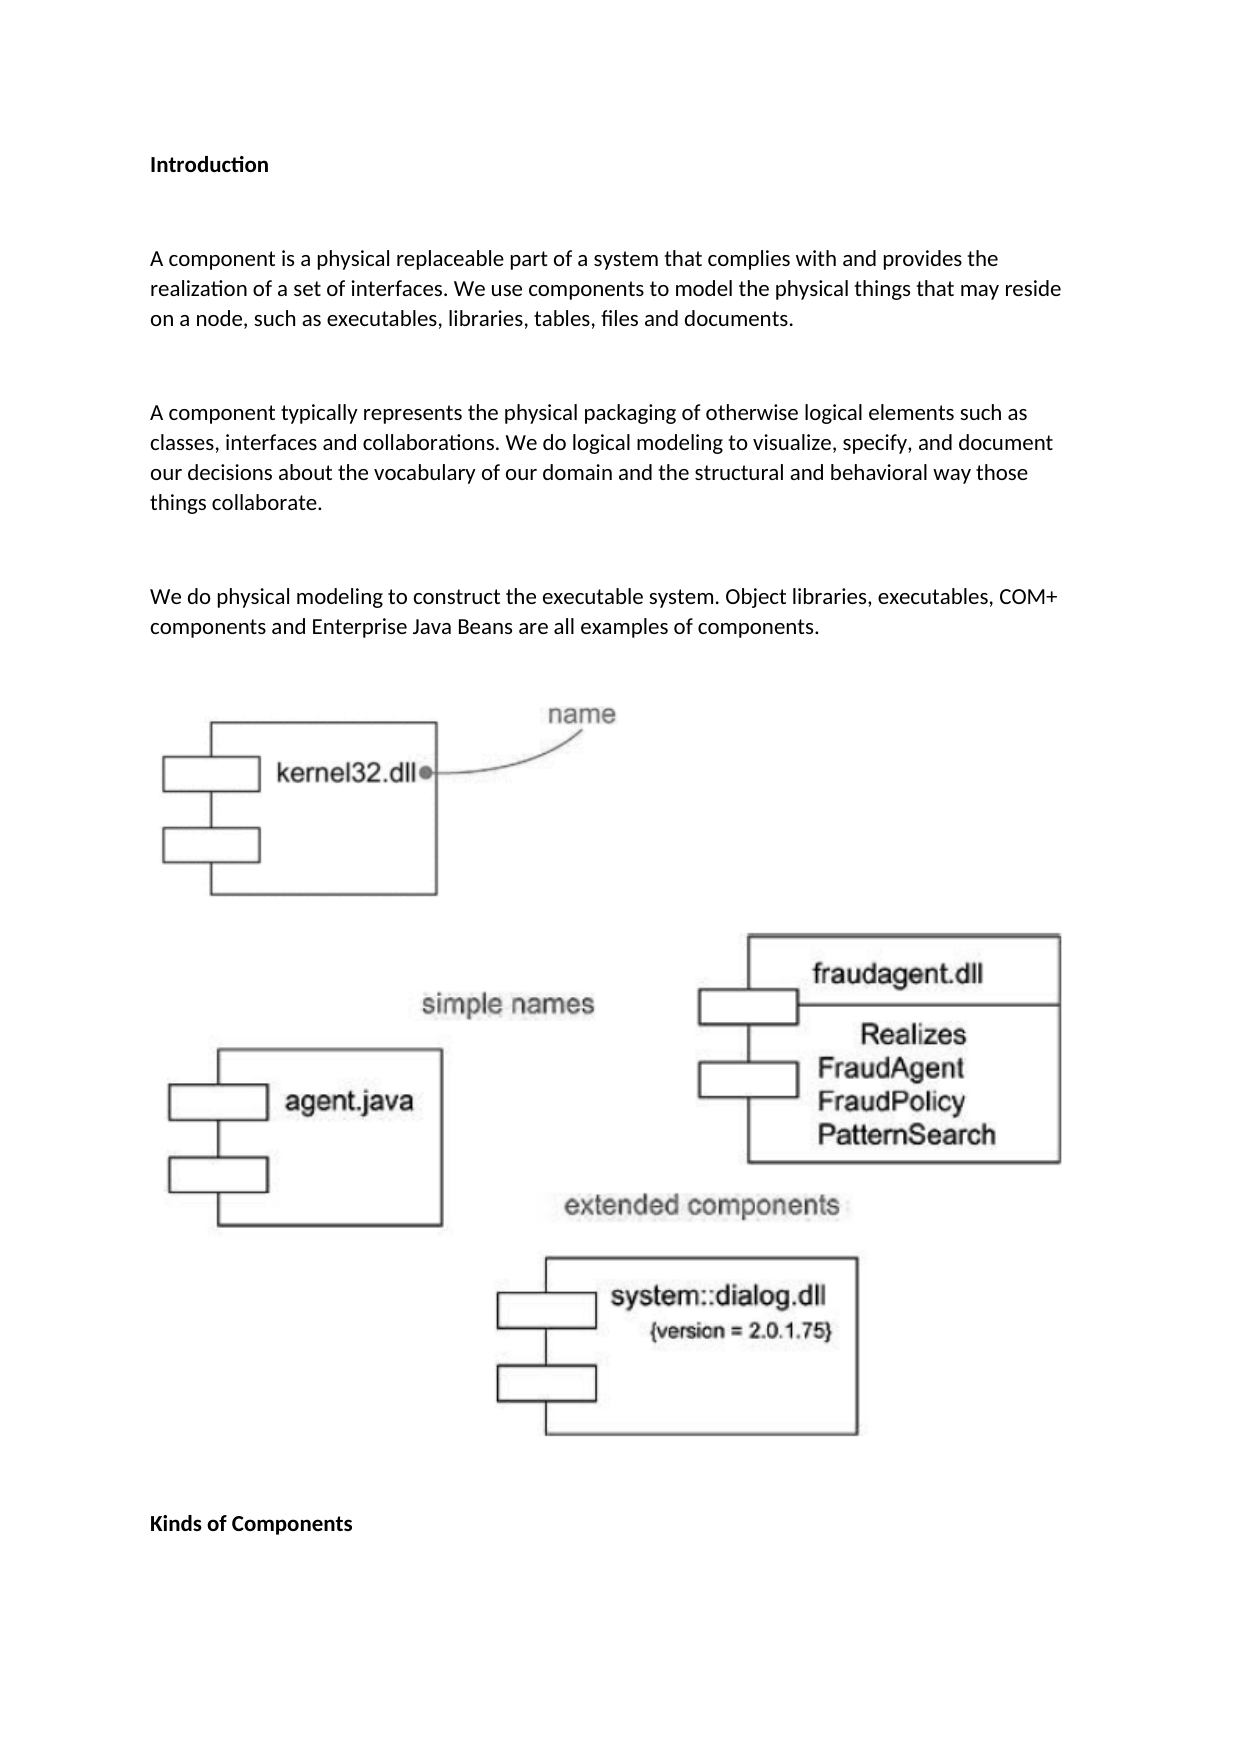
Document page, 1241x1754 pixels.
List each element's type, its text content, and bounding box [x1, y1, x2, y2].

text Introduction [150, 150, 1090, 178]
picture [150, 706, 620, 901]
text We do physical modeling to construct the executable system. Object libraries, executables, COM+ components and Enterprise Java Beans are all examples of components. [150, 582, 1090, 641]
text Kinds of Components [150, 1509, 1090, 1537]
text A component is a physical replaceable part of a system that complies with and provides the realization of a set of interfaces. We use components to model the physical things that may reside on a node, such as executables, libraries, tables, files and documents. [150, 244, 1090, 332]
picture [150, 902, 1074, 1444]
text A component typically represents the physical packaging of otherwise logical elements such as classes, interfaces and collaborations. We do logical modeling to visualize, specify, and document our decisions about the vocabulary of our domain and the structural and behavioral way those things collaborate. [150, 398, 1090, 517]
